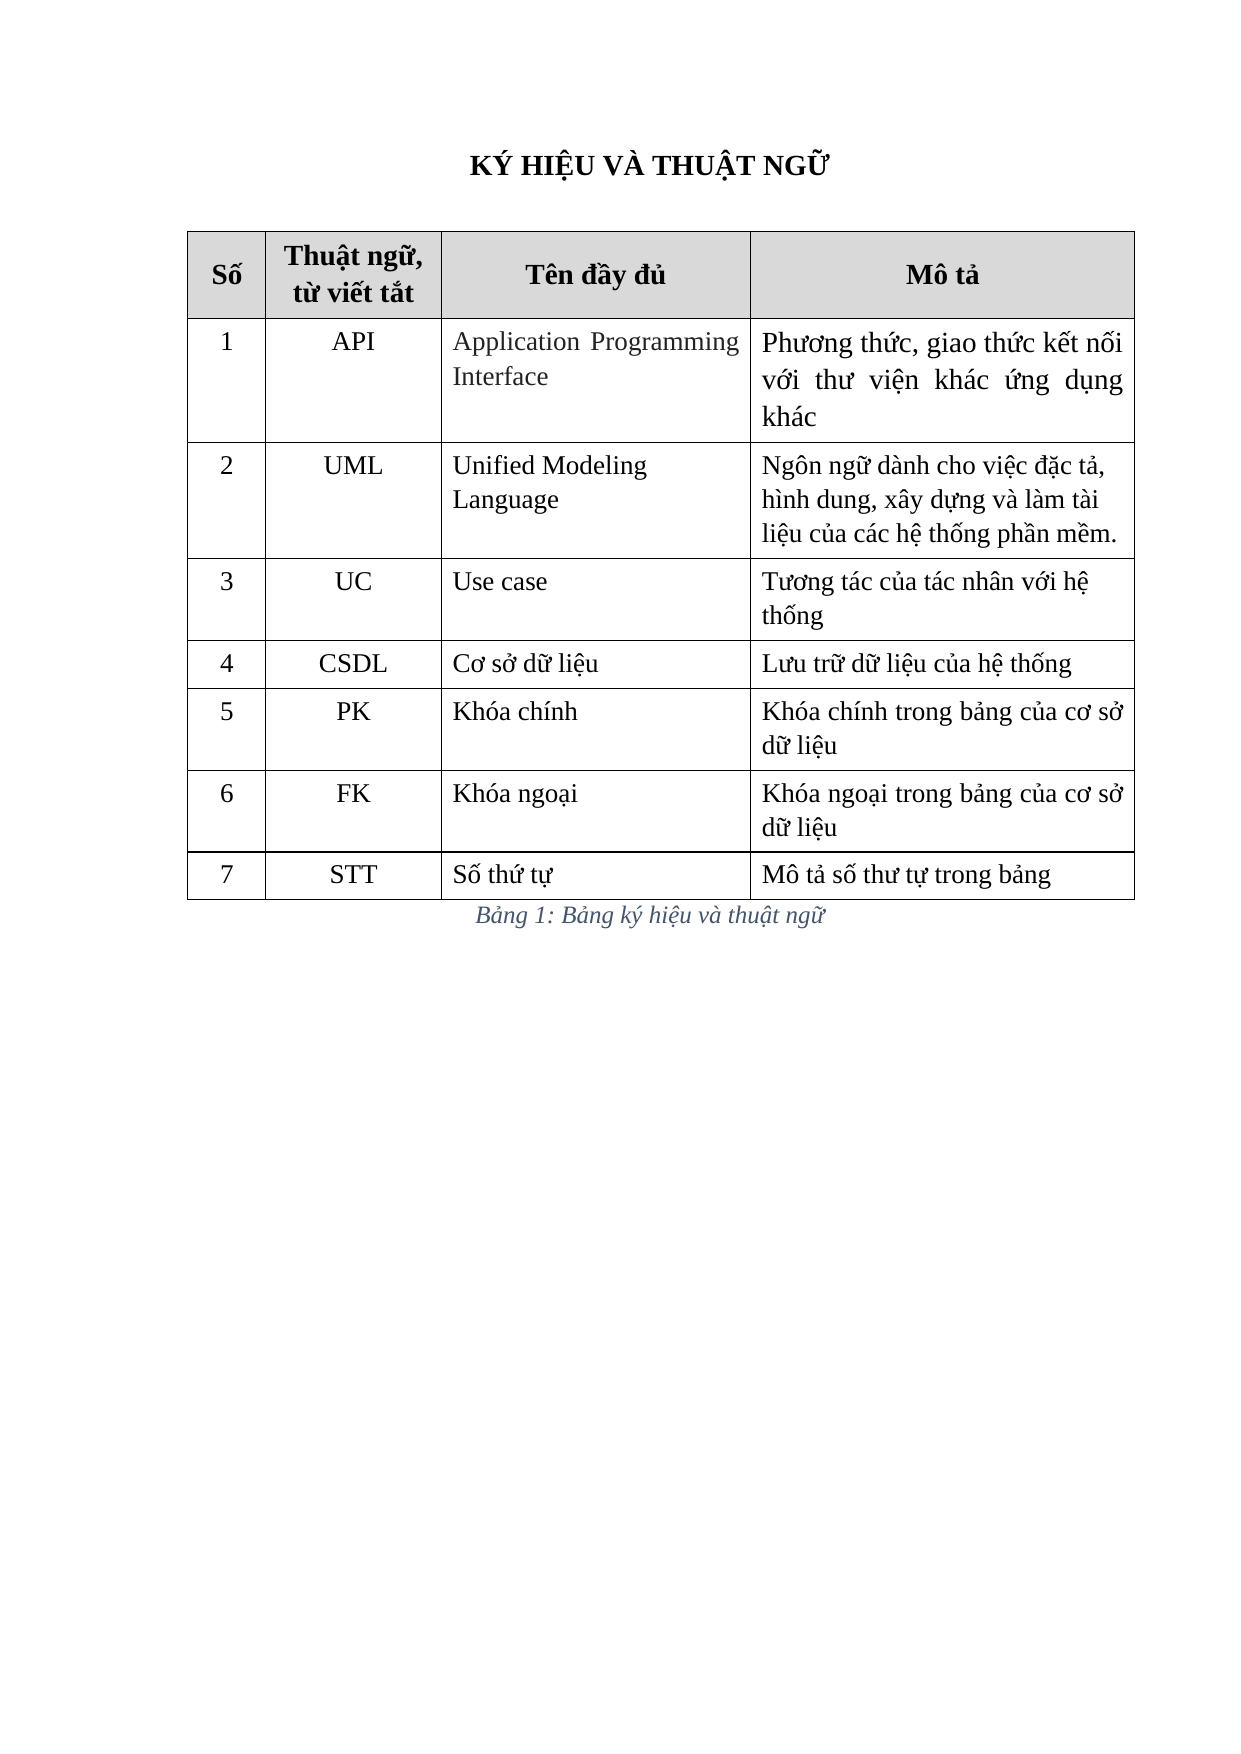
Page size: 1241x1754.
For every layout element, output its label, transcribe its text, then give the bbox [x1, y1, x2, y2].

table_header Tên đầy đủ [442, 232, 750, 318]
table_cell Khóa chính trong bảng của cơ sở dữ liệu [751, 689, 1134, 769]
table_cell CSDL [266, 641, 441, 688]
table_cell Số thứ tự [442, 853, 750, 899]
table_cell 1 [188, 319, 265, 442]
table_cell Khóa ngoại [442, 771, 750, 851]
table_cell 4 [188, 641, 265, 688]
table_cell 7 [188, 853, 265, 899]
table_cell 3 [188, 559, 265, 640]
table_cell PK [266, 689, 441, 769]
table_cell Use case [442, 559, 750, 640]
table_cell 2 [188, 443, 265, 558]
table_header Thuật ngữ, từ viết tắt [266, 232, 441, 318]
table_cell Lưu trữ dữ liệu của hệ thống [751, 641, 1134, 688]
table_cell Phương thức, giao thức kết nối với thư viện khác ứng dụng khác [751, 319, 1134, 442]
table_cell STT [266, 853, 441, 899]
table_cell 6 [188, 771, 265, 851]
table_cell 5 [188, 689, 265, 769]
table_cell Mô tả số thư tự trong bảng [751, 853, 1134, 899]
table_header Số [188, 232, 265, 318]
table_cell Application Programming Interface [442, 319, 750, 442]
subtitle KÝ HIỆU VÀ THUẬT NGỮ [207, 148, 1093, 181]
table_cell Khóa chính [442, 689, 750, 769]
table_cell Tương tác của tác nhân với hệ thống [751, 559, 1134, 640]
text Bảng 1: Bảng ký hiệu và thuật ngữ [207, 900, 1093, 929]
table_cell Unified Modeling Language [442, 443, 750, 558]
table_cell FK [266, 771, 441, 851]
table_cell UC [266, 559, 441, 640]
table_header Mô tả [751, 232, 1134, 318]
table_cell Khóa ngoại trong bảng của cơ sở dữ liệu [751, 771, 1134, 851]
table_cell UML [266, 443, 441, 558]
table_cell Cơ sở dữ liệu [442, 641, 750, 688]
table_cell Ngôn ngữ dành cho việc đặc tả, hình dung, xây dựng và làm tài liệu của các hệ thống phần mềm. [751, 443, 1134, 558]
table_cell API [266, 319, 441, 442]
